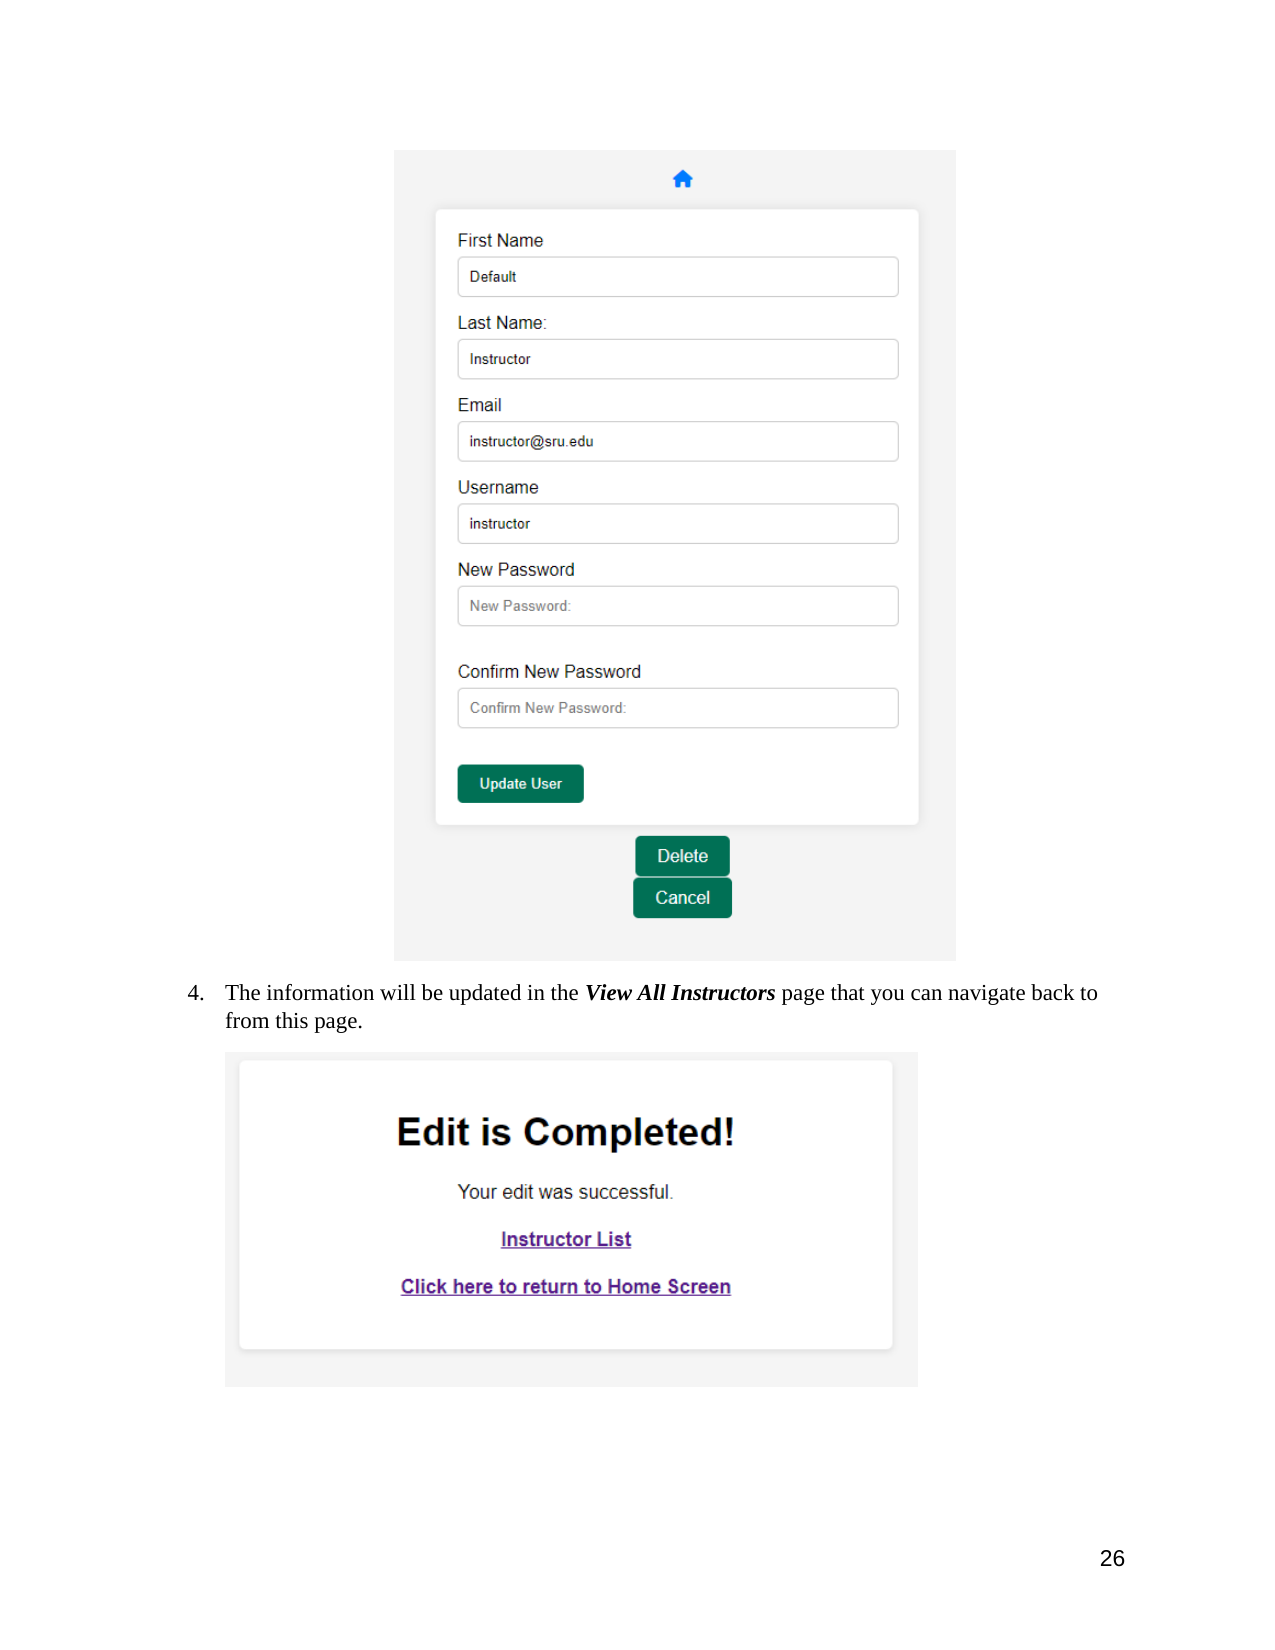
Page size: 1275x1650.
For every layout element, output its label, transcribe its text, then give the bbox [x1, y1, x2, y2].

picture [394, 150, 956, 961]
picture [225, 1052, 918, 1387]
list The information will be updated in the View All Instructors page that you can navigate back to from this page. [187, 979, 1125, 1034]
